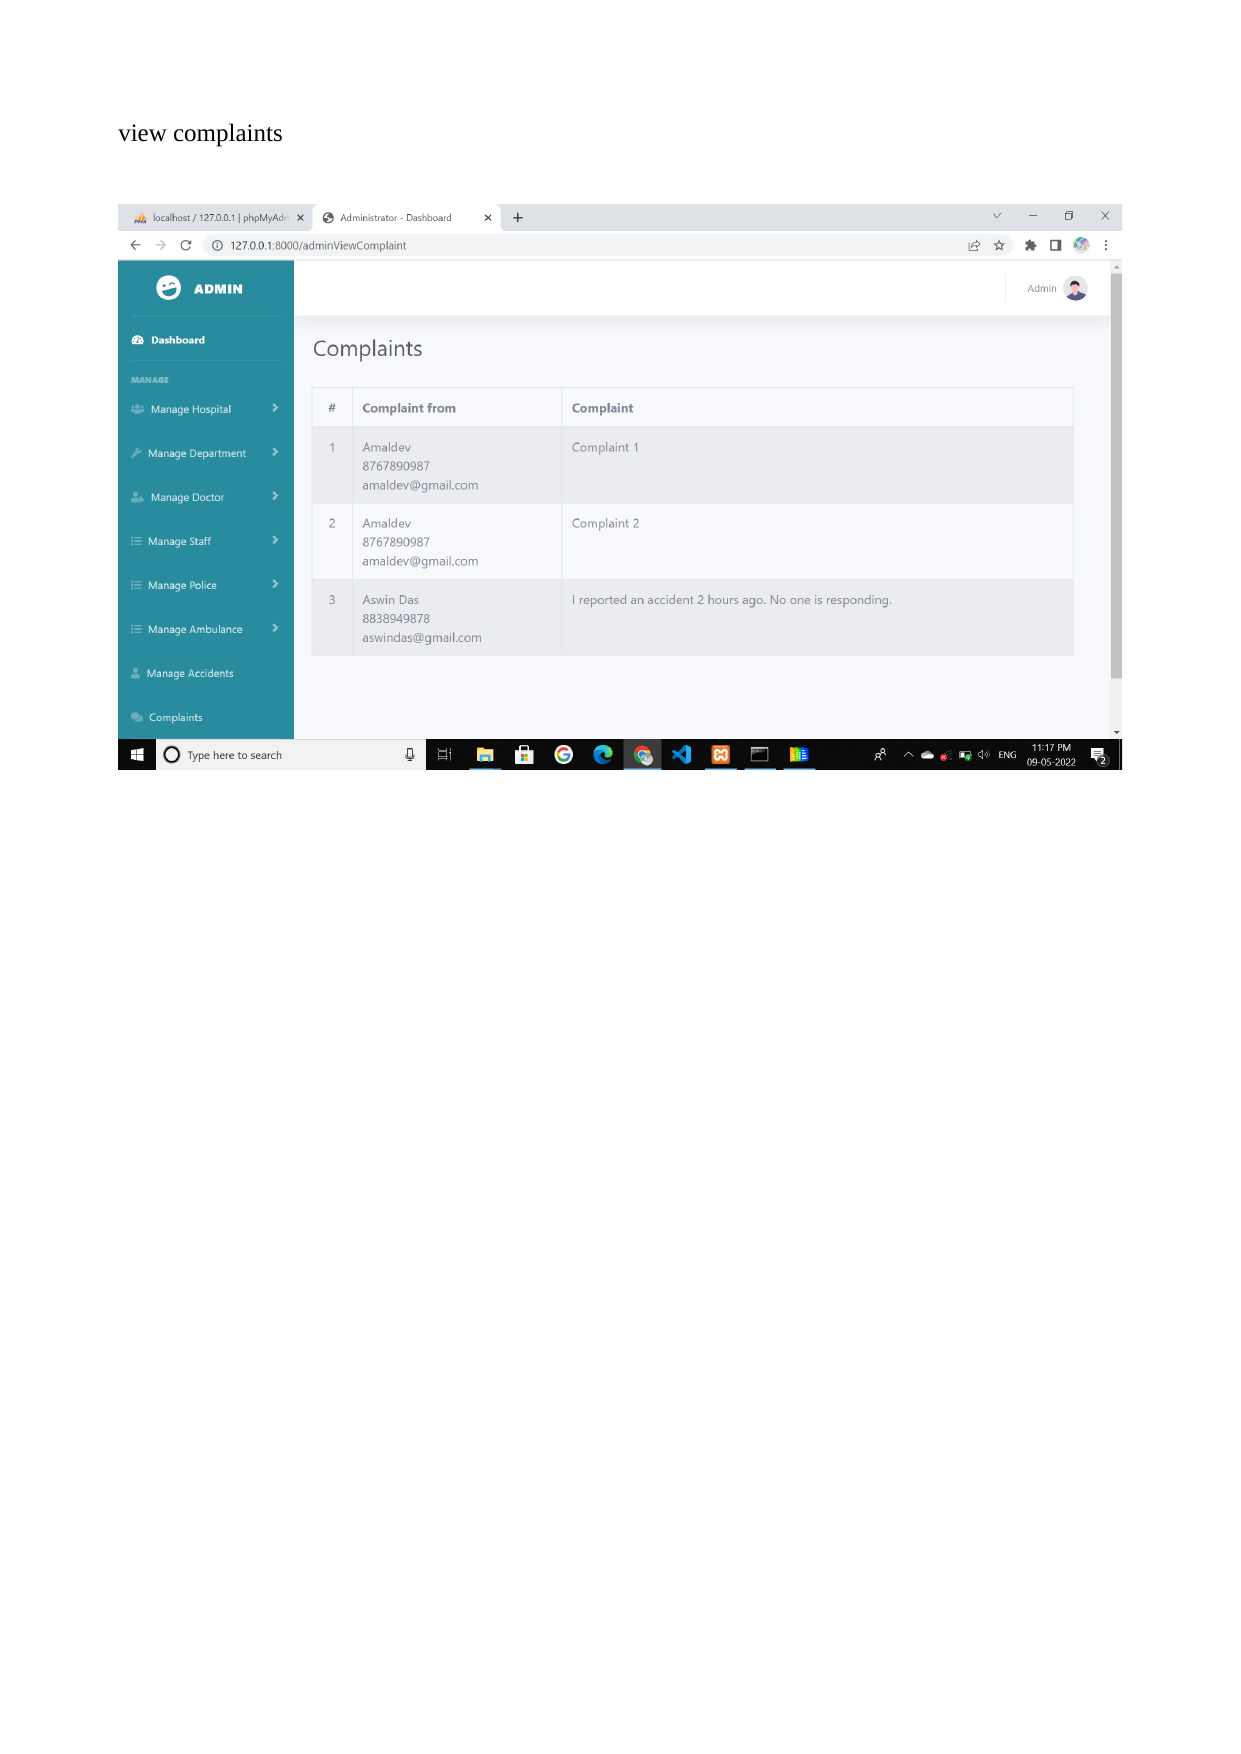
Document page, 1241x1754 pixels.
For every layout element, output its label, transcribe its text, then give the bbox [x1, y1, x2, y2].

picture [118, 204, 1123, 770]
text view complaints [118, 118, 1122, 147]
